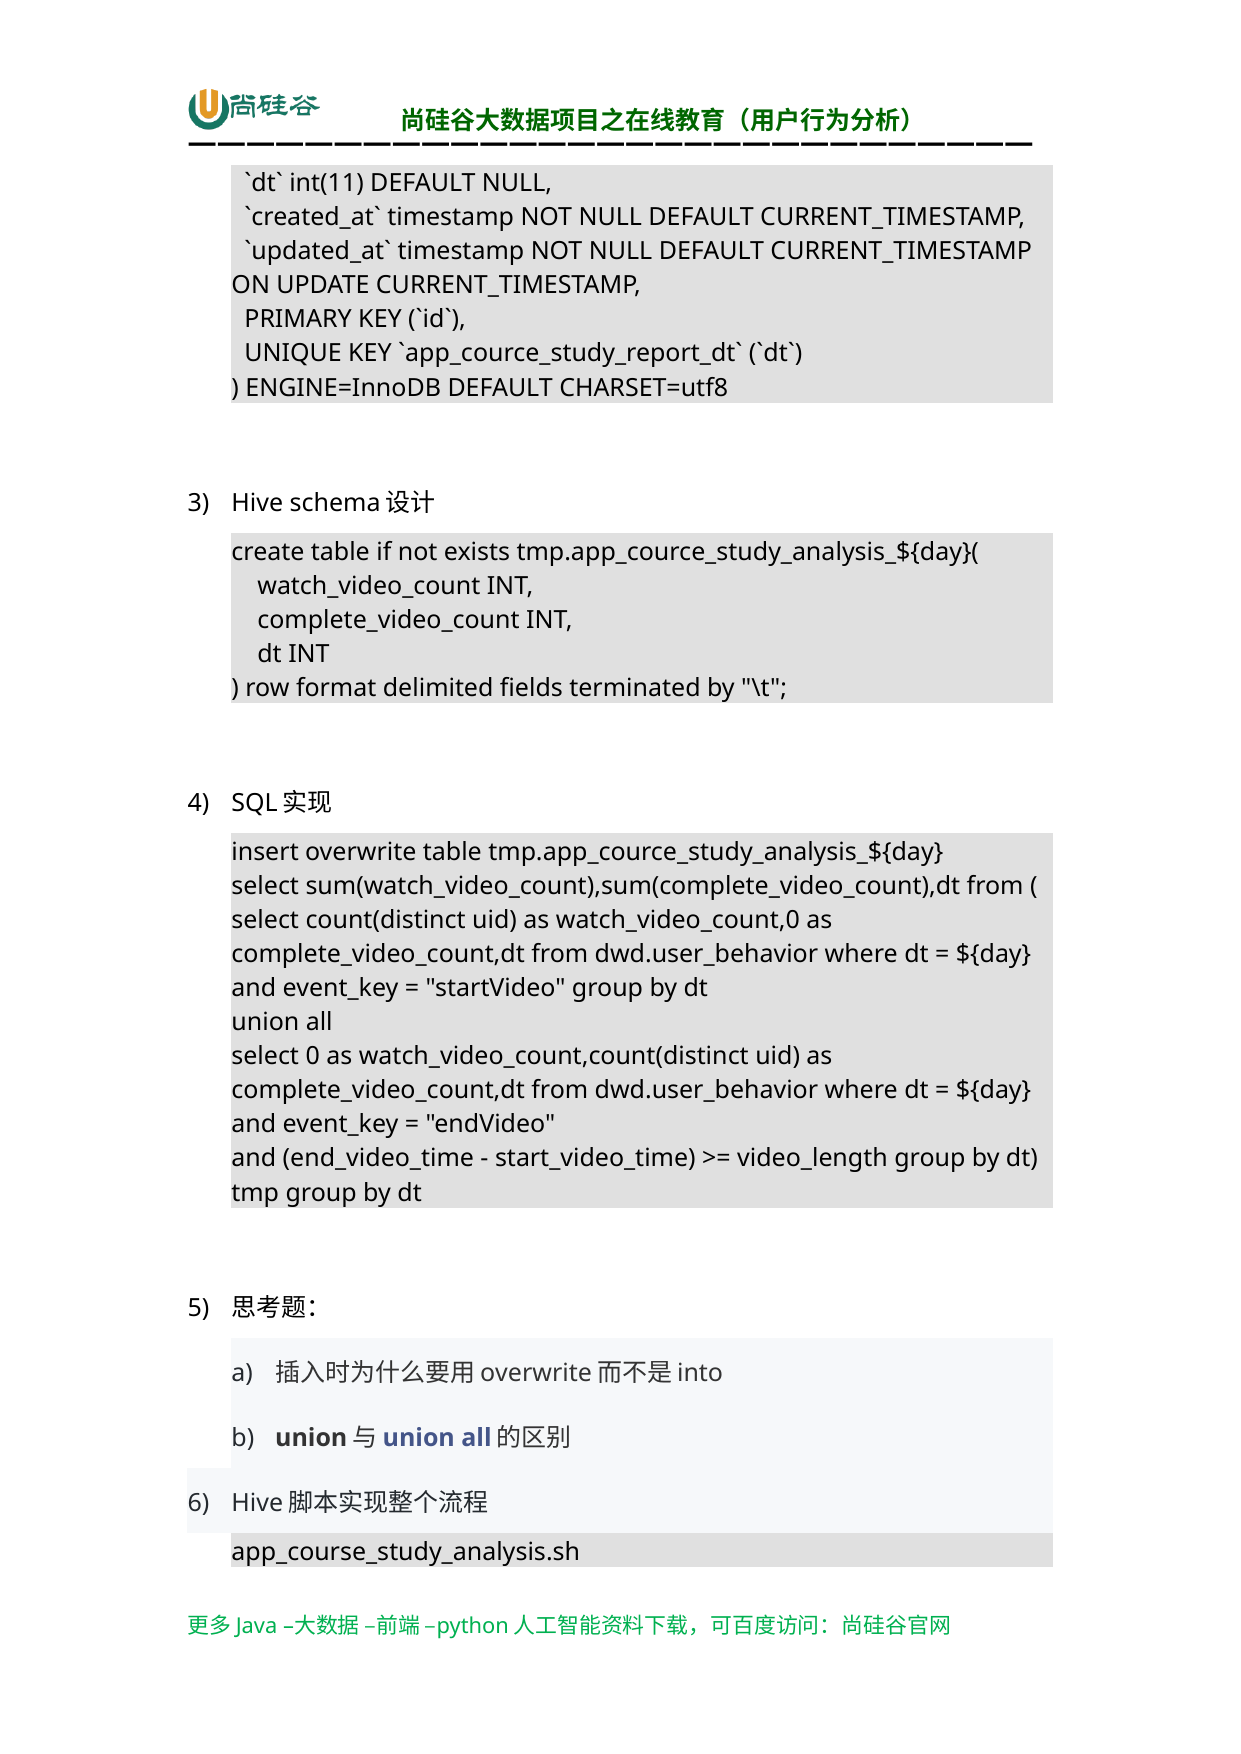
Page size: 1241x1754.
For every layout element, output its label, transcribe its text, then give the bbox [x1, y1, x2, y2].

text `dt` int(11) DEFAULT NULL, [231, 165, 1053, 199]
list SQL实现 [187, 768, 1053, 833]
text create table if not exists tmp.app_cource_study_analysis_${day}( [231, 533, 1053, 567]
text app_course_study_analysis.sh [231, 1533, 1053, 1567]
text union all [231, 1004, 1053, 1038]
text select 0 as watch_video_count,count(distinct uid) as complete_video_count,dt from dwd.user_behavior where dt = ${day} and event_key = "endVideo" [231, 1038, 1053, 1140]
text select count(distinct uid) as watch_video_count,0 as complete_video_count,dt from dwd.user_behavior where dt = ${day} and event_key = "startVideo" group by dt [231, 902, 1053, 1004]
text insert overwrite table tmp.app_cource_study_analysis_${day} [231, 833, 1053, 868]
text dt INT [231, 635, 1053, 669]
list Hive脚本实现整个流程 [187, 1468, 1053, 1533]
list Hive schema设计 [187, 468, 1053, 533]
list 思考题： [187, 1273, 1053, 1338]
text ) row format delimited fields terminated by "\t"; [231, 669, 1053, 703]
text PRIMARY KEY (`id`), [231, 301, 1053, 335]
picture [187, 88, 320, 130]
text complete_video_count INT, [231, 601, 1053, 635]
text `updated_at` timestamp NOT NULL DEFAULT CURRENT_TIMESTAMP ON UPDATE CURRENT_TIMESTAMP, [231, 233, 1053, 301]
list union与union all的区别 [231, 1403, 1053, 1468]
text watch_video_count INT, [231, 567, 1053, 601]
list 插入时为什么要用overwrite而不是into [231, 1338, 1053, 1403]
text and (end_video_time - start_video_time) >= video_length group by dt) tmp group by dt [231, 1140, 1053, 1208]
text `created_at` timestamp NOT NULL DEFAULT CURRENT_TIMESTAMP, [231, 199, 1053, 233]
text ) ENGINE=InnoDB DEFAULT CHARSET=utf8 [231, 369, 1053, 403]
text UNIQUE KEY `app_cource_study_report_dt` (`dt`) [231, 335, 1053, 369]
text select sum(watch_video_count),sum(complete_video_count),dt from ( [231, 868, 1053, 902]
